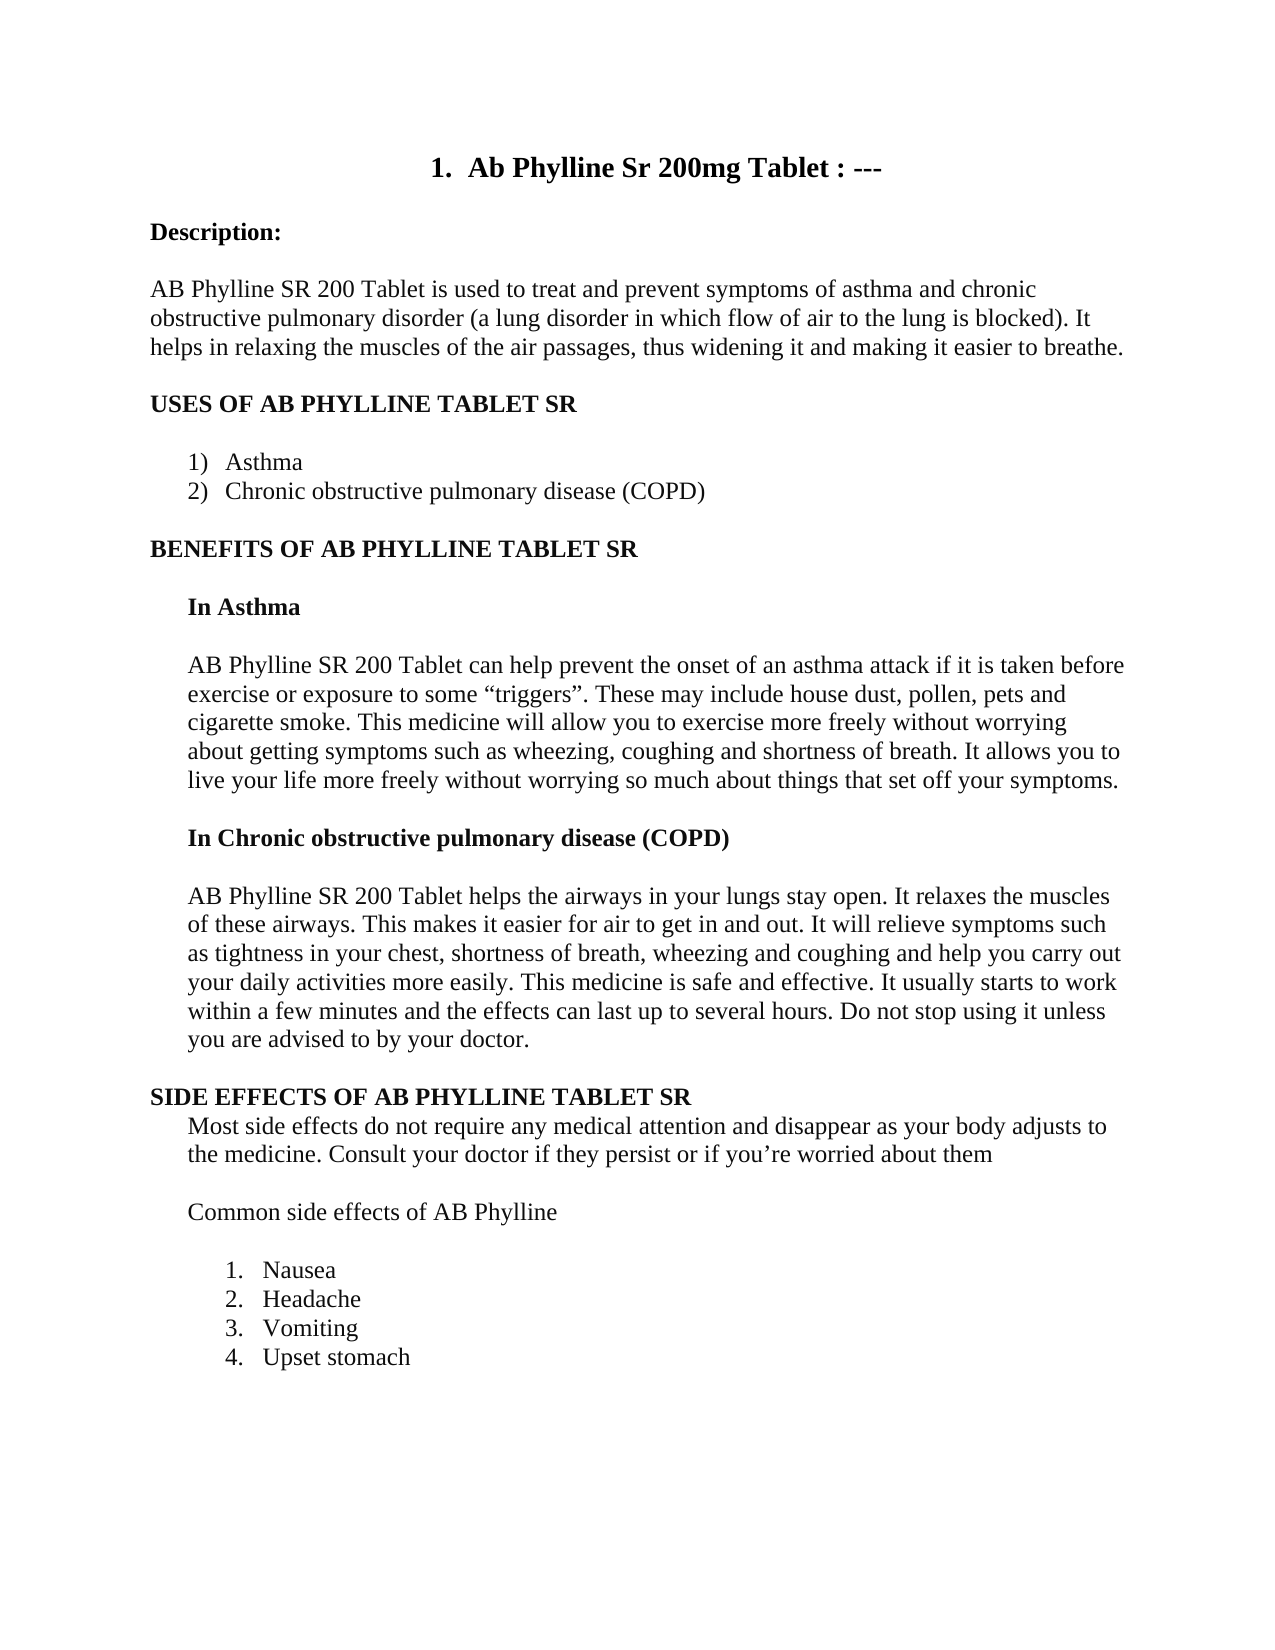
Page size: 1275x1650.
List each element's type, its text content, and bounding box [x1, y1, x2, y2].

list Chronic obstructive pulmonary disease (COPD) [187, 476, 1125, 505]
text SIDE EFFECTS OF AB PHYLLINE TABLET SR [150, 1082, 1125, 1111]
text Description: [150, 217, 1125, 246]
list Asthma [187, 447, 1125, 476]
text In Chronic obstructive pulmonary disease (COPD) [187, 823, 1125, 852]
text AB Phylline SR 200 Tablet can help prevent the onset of an asthma attack if it is taken before exercise or exposure to some “triggers”. These may include house dust, pollen, pets and cigarette smoke. This medicine will allow you to exercise more freely without worrying about getting symptoms such as wheezing, coughing and shortness of breath. It allows you to live your life more freely without worrying so much about things that set off your symptoms. [187, 650, 1125, 794]
list Nausea [225, 1255, 1125, 1284]
list Vomiting [225, 1313, 1125, 1342]
text BENEFITS OF AB PHYLLINE TABLET SR [150, 534, 1125, 563]
text USES OF AB PHYLLINE TABLET SR [150, 389, 1125, 418]
text In Asthma [187, 592, 1125, 621]
text AB Phylline SR 200 Tablet is used to treat and prevent symptoms of asthma and chronic obstructive pulmonary disorder (a lung disorder in which flow of air to the lung is blocked). It helps in relaxing the muscles of the air passages, thus widening it and making it easier to breathe. [150, 274, 1125, 361]
text Common side effects of AB Phylline [187, 1197, 1125, 1226]
list Ab Phylline Sr 200mg Tablet : --- [187, 150, 1125, 183]
list Upset stomach [225, 1342, 1125, 1370]
text AB Phylline SR 200 Tablet helps the airways in your lungs stay open. It relaxes the muscles of these airways. This makes it easier for air to get in and out. It will relieve symptoms such as tightness in your chest, shortness of breath, wheezing and coughing and help you carry out your daily activities more easily. This medicine is safe and effective. It usually starts to work within a few minutes and the effects can last up to several hours. Do not stop using it unless you are advised to by your doctor. [187, 881, 1125, 1053]
list Headache [225, 1284, 1125, 1313]
text Most side effects do not require any medical attention and disappear as your body adjusts to the medicine. Consult your doctor if they persist or if you’re worried about them [187, 1111, 1125, 1168]
